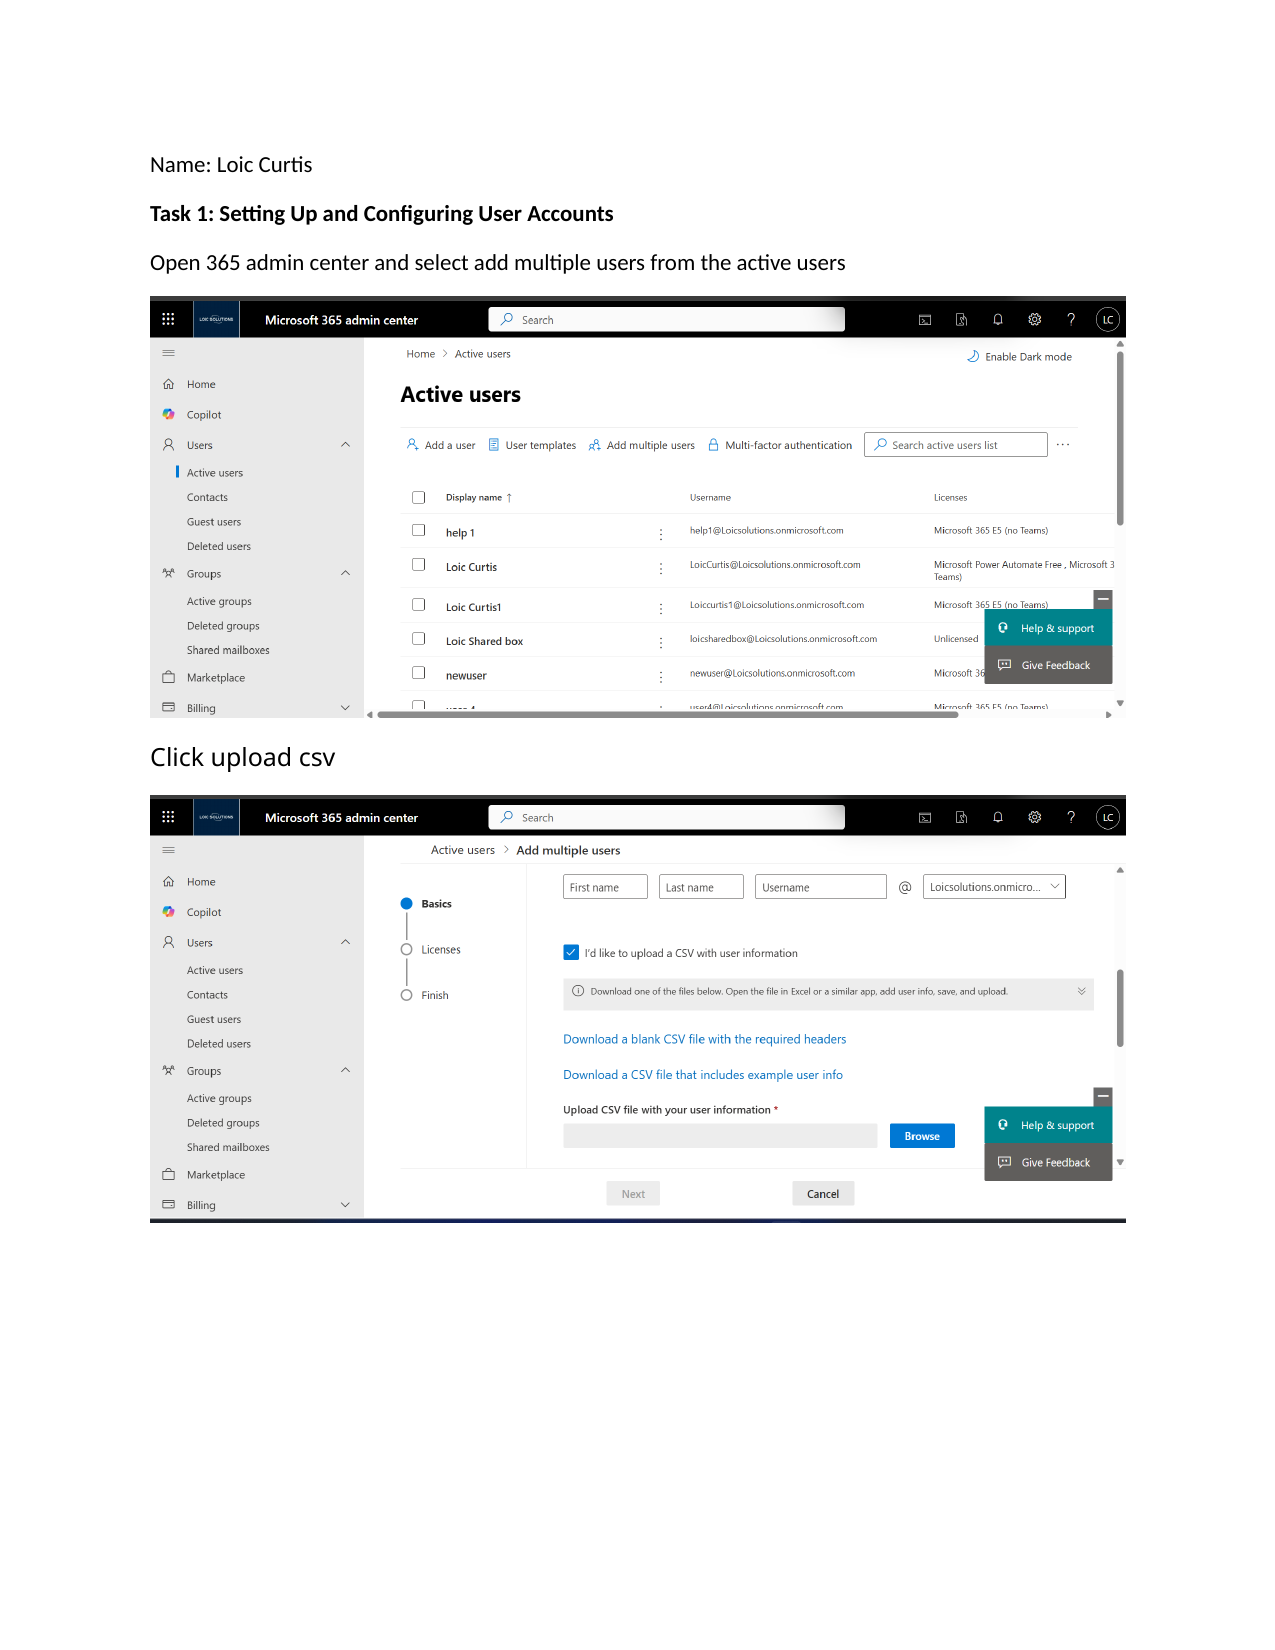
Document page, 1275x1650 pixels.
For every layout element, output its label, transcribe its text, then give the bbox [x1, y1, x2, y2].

text Name: Loic Curtis [150, 150, 1125, 178]
picture [150, 795, 1125, 1223]
text Open 365 admin center and select add multiple users from the active users [150, 248, 1125, 276]
picture [150, 296, 1126, 718]
text Click upload csv [150, 739, 1125, 773]
text Task 1: Setting Up and Configuring User Accounts [150, 199, 1125, 227]
